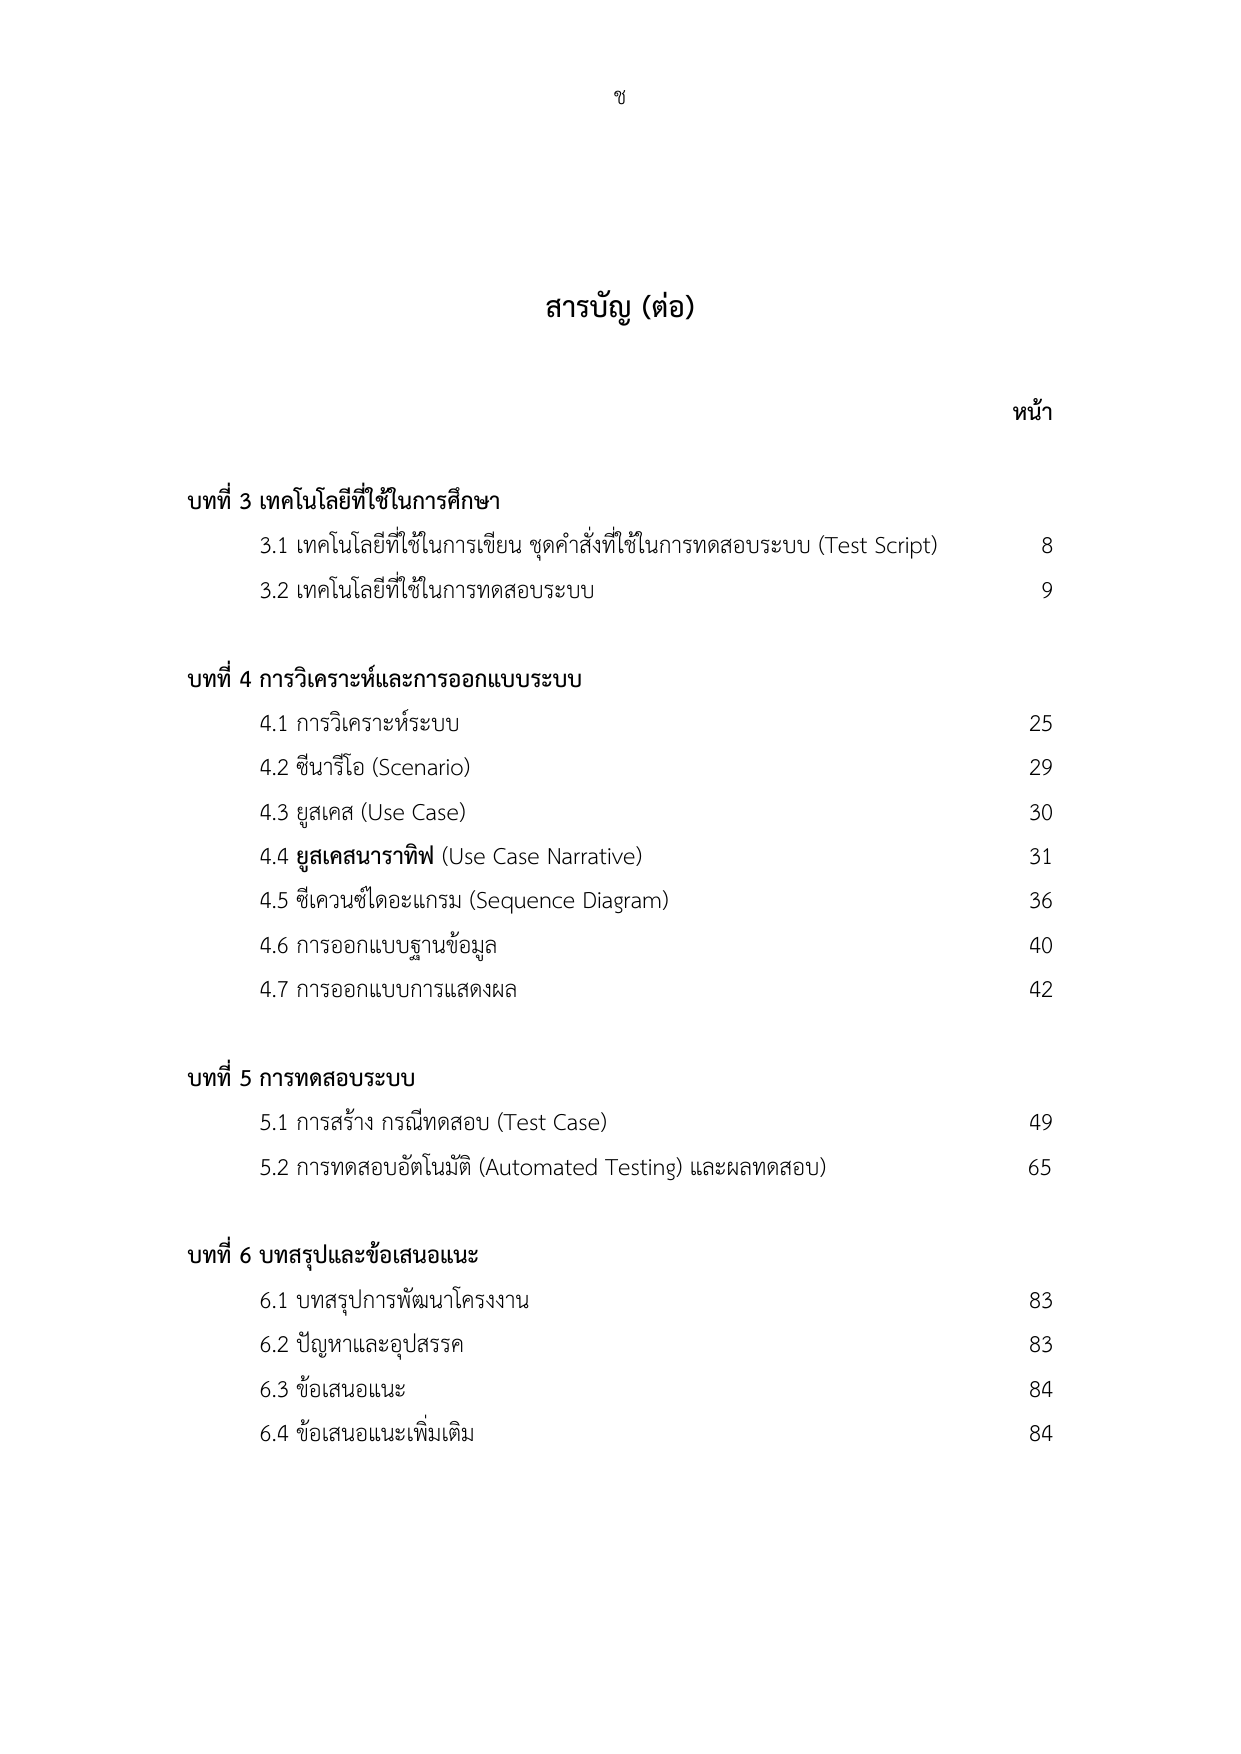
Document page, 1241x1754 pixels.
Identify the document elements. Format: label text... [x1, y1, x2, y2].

text บทที่ 4 การวิเคราะห์และการออกแบบระบบ [187, 658, 1053, 702]
text 4.7 การออกแบบการแสดงผล 42 [187, 968, 1053, 1013]
text 4.5 ซีเควนซ์ไดอะแกรม (Sequence Diagram) 36 [187, 880, 1053, 924]
text 4.2 ซีนารีโอ (Scenario) 29 [187, 747, 1053, 791]
text 4.6 การออกแบบฐานข้อมูล 40 [187, 924, 1053, 968]
text 4.4 ยูสเคสนาราทิฟ (Use Case Narrative) 31 [187, 835, 1053, 880]
text 6.1 บทสรุปการพัฒนาโครงงาน 83 [187, 1279, 1053, 1323]
text 3.1 เทคโนโลยีที่ใช้ในการเขียน ชุดคำสั่งที่ใช้ในการทดสอบระบบ (Test Script) 8 [187, 525, 1053, 569]
text 4.3 ยูสเคส (Use Case) 30 [187, 791, 1053, 835]
text 4.1 การวิเคราะห์ระบบ 25 [187, 702, 1053, 747]
text บทที่ 5 การทดสอบระบบ [187, 1057, 1053, 1102]
text 6.2 ปัญหาและอุปสรรค 83 [187, 1323, 1053, 1368]
text 3.2 เทคโนโลยีที่ใช้ในการทดสอบระบบ 9 [187, 569, 1053, 613]
text บทที่ 3 เทคโนโลยีที่ใช้ในการศึกษา [187, 480, 1053, 525]
text 5.1 การสร้าง กรณีทดสอบ (Test Case) 49 [187, 1102, 1053, 1146]
text สารบัญ (ต่อ) [187, 281, 1053, 336]
text หน้า [187, 392, 1053, 436]
text 5.2 การทดสอบอัตโนมัติ (Automated Testing) และผลทดสอบ) 65 [187, 1146, 1053, 1190]
text บทที่ 6 บทสรุปและข้อเสนอแนะ [187, 1235, 1053, 1279]
text 6.4 ข้อเสนอแนะเพิ่มเติม 84 [187, 1412, 1053, 1457]
text 6.3 ข้อเสนอแนะ 84 [187, 1368, 1053, 1412]
